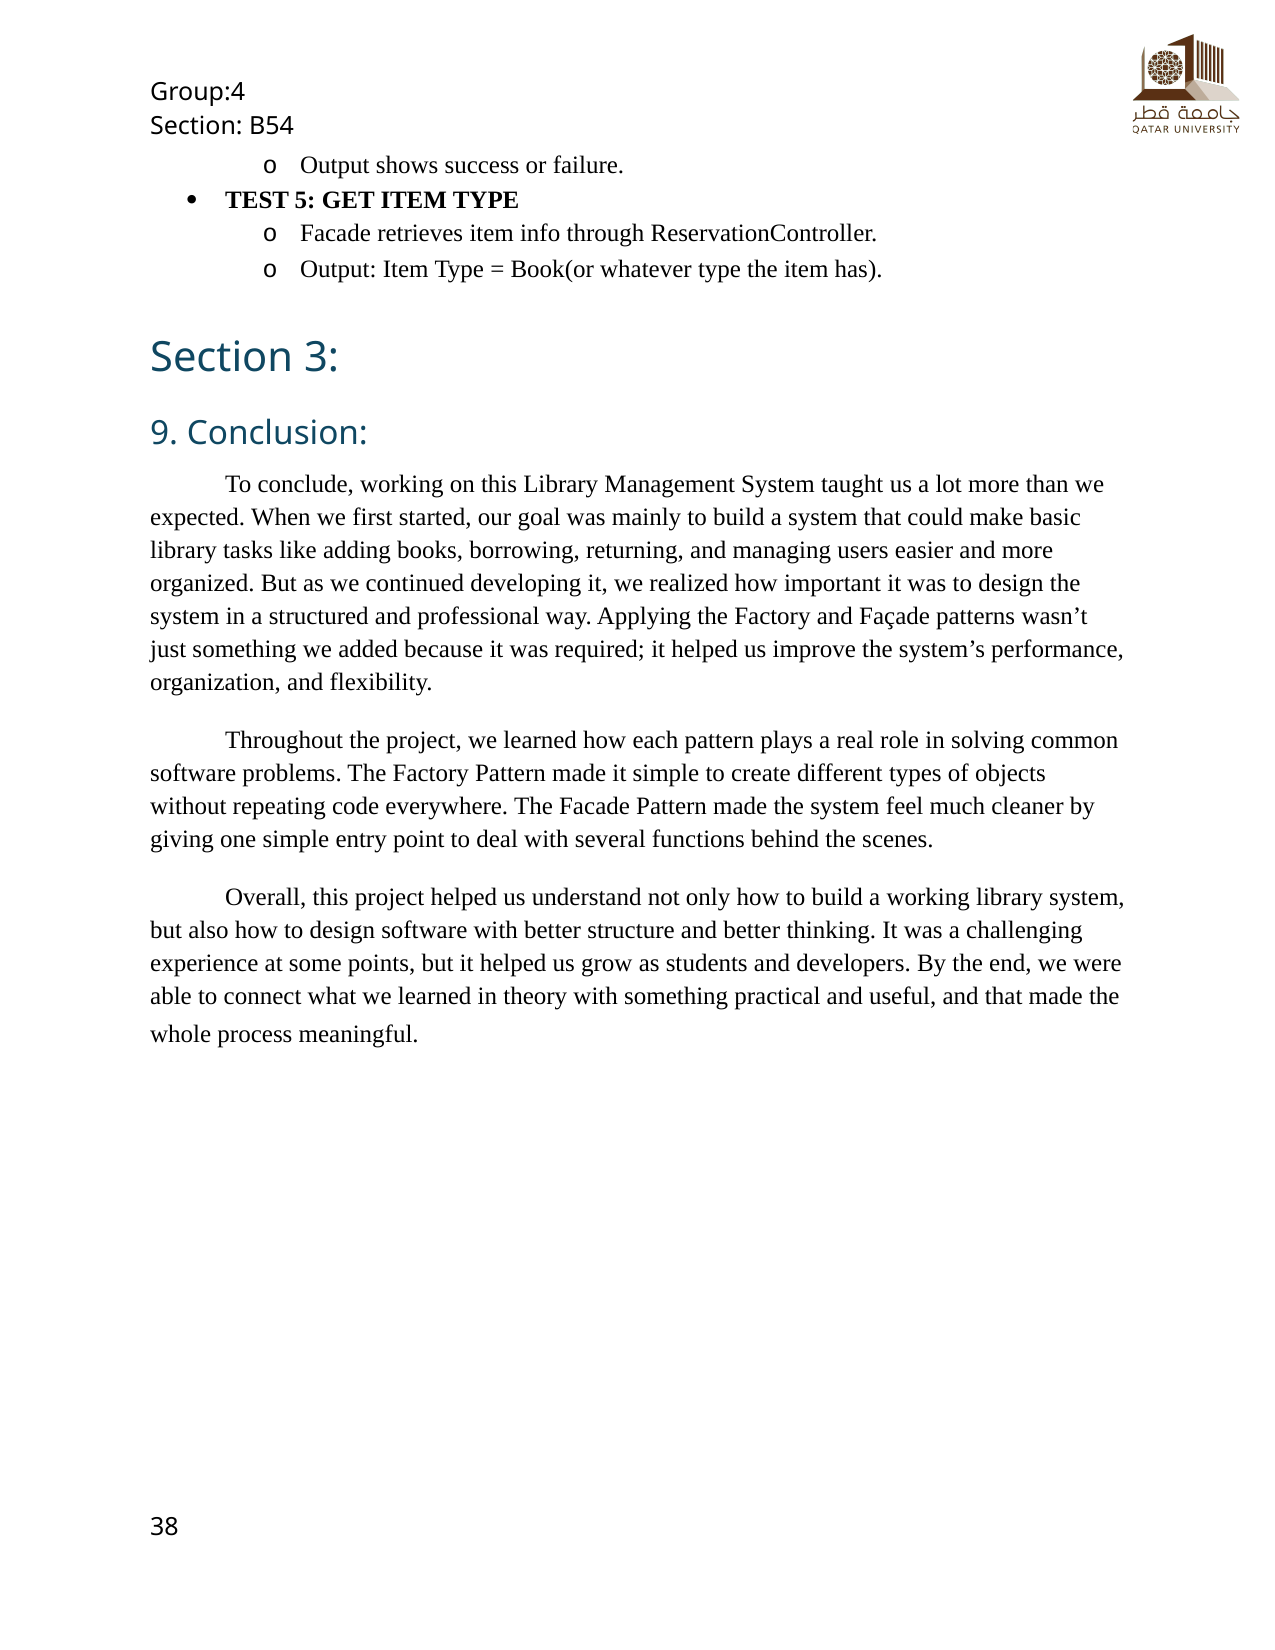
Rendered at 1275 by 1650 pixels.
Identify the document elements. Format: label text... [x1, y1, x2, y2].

text To conclude, working on this Library Management System taught us a lot more than we expected. When we first started, our goal was mainly to build a system that could make basic library tasks like adding books, borrowing, returning, and managing users easier and more organized. But as we continued developing it, we realized how important it was to design the system in a structured and professional way. Applying the Factory and Façade patterns wasn’t just something we added because it was required; it helped us improve the system’s performance, organization, and flexibility. [150, 469, 1125, 696]
list Facade retrieves item info through ReservationController. [262, 218, 1125, 249]
list Output: Item Type = Book(or whatever type the item has). [262, 254, 1125, 285]
subtitle 9. Conclusion: [150, 409, 1125, 454]
subtitle Section 3: [150, 327, 1125, 383]
text Overall, this project helped us understand not only how to build a working library system, but also how to design software with better structure and better thinking. It was a challenging experience at some points, but it helped us grow as students and developers. By the end, we were able to connect what we learned in theory with something practical and useful, and that made the whole process meaningful. [150, 882, 1125, 1049]
picture [1132, 34, 1240, 134]
text Throughout the project, we learned how each pattern plays a real role in solving common software problems. The Factory Pattern made it simple to create different types of objects without repeating code everywhere. The Facade Pattern made the system feel much cleaner by giving one simple entry point to deal with several functions behind the scenes. [150, 725, 1125, 853]
list Output shows success or failure. [262, 150, 1125, 181]
list TEST 5: GET ITEM TYPE [187, 185, 1125, 214]
